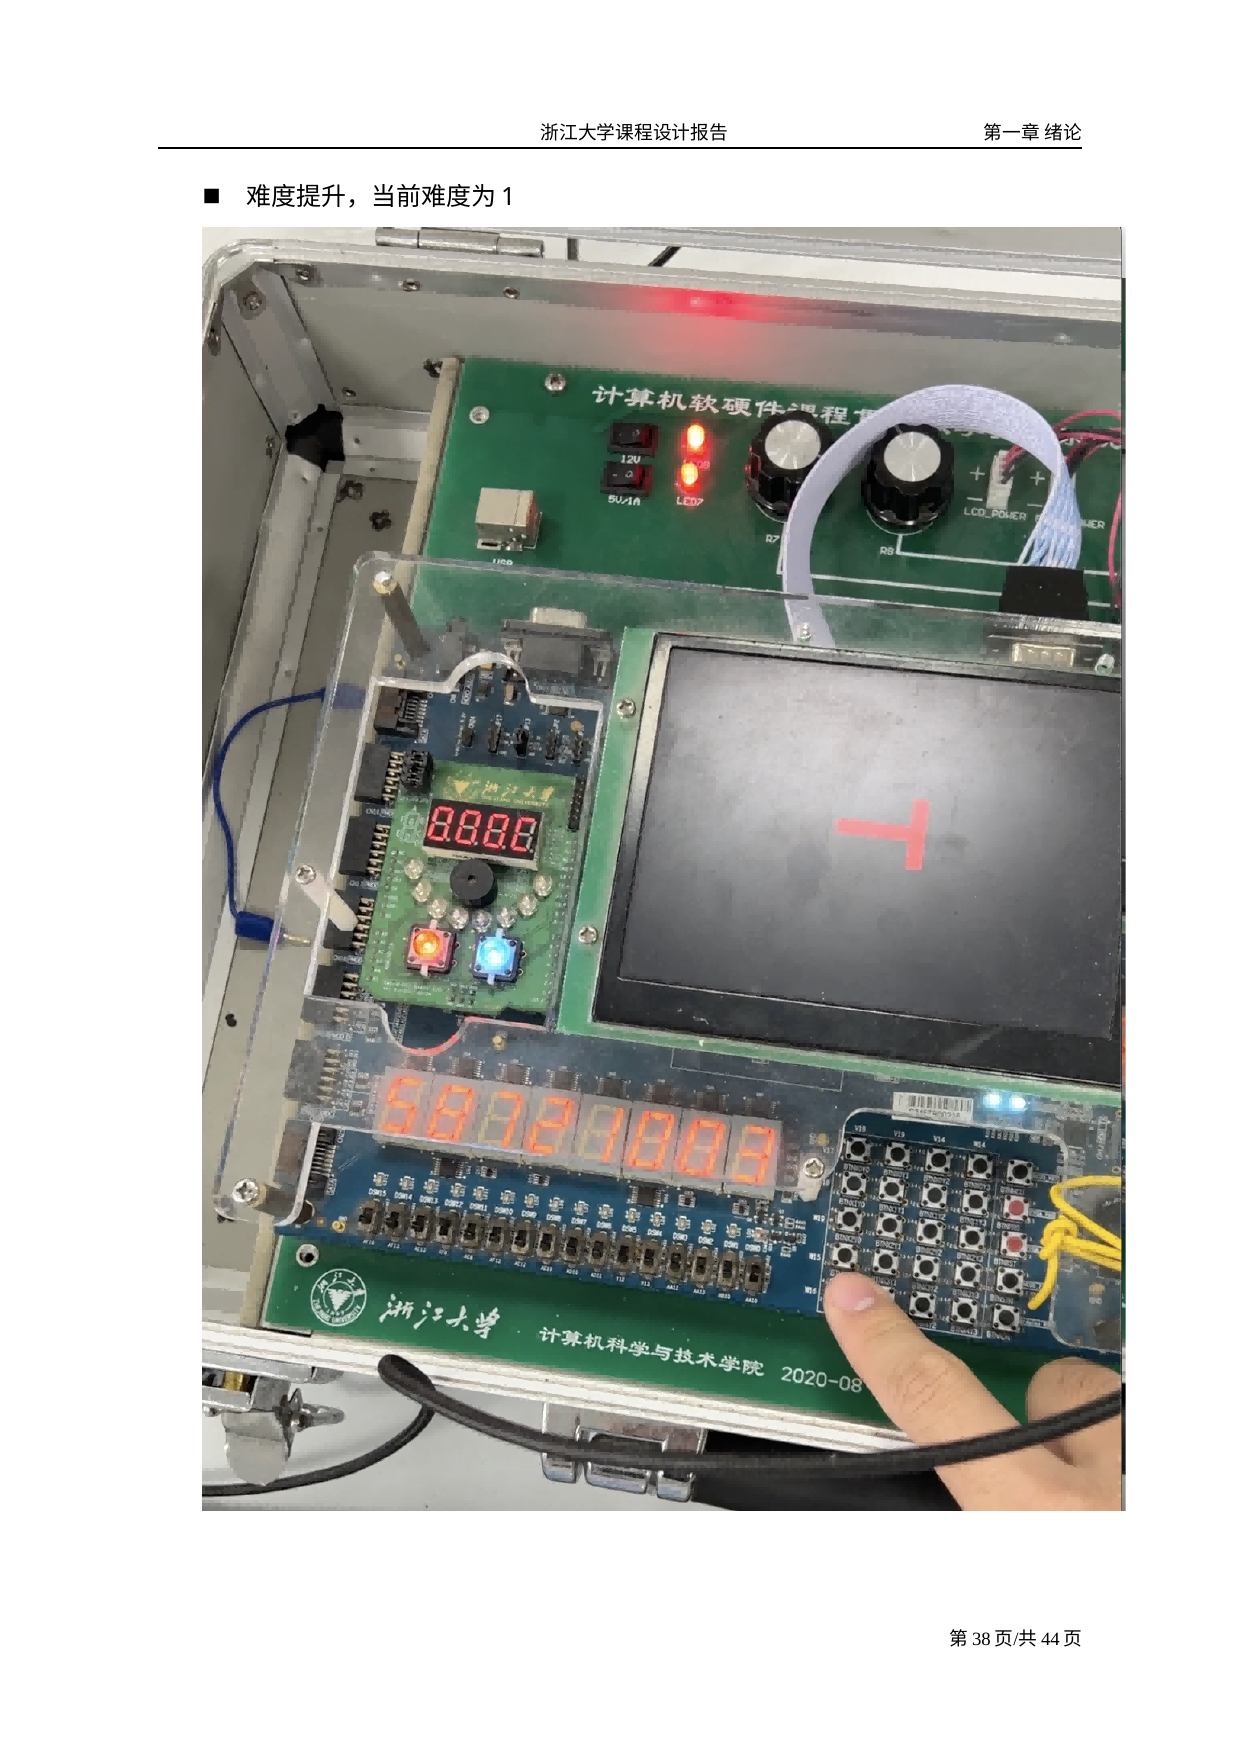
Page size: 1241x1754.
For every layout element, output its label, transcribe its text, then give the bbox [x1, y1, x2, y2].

picture [202, 227, 1126, 1511]
list 难度提升，当前难度为1 [202, 162, 1082, 227]
